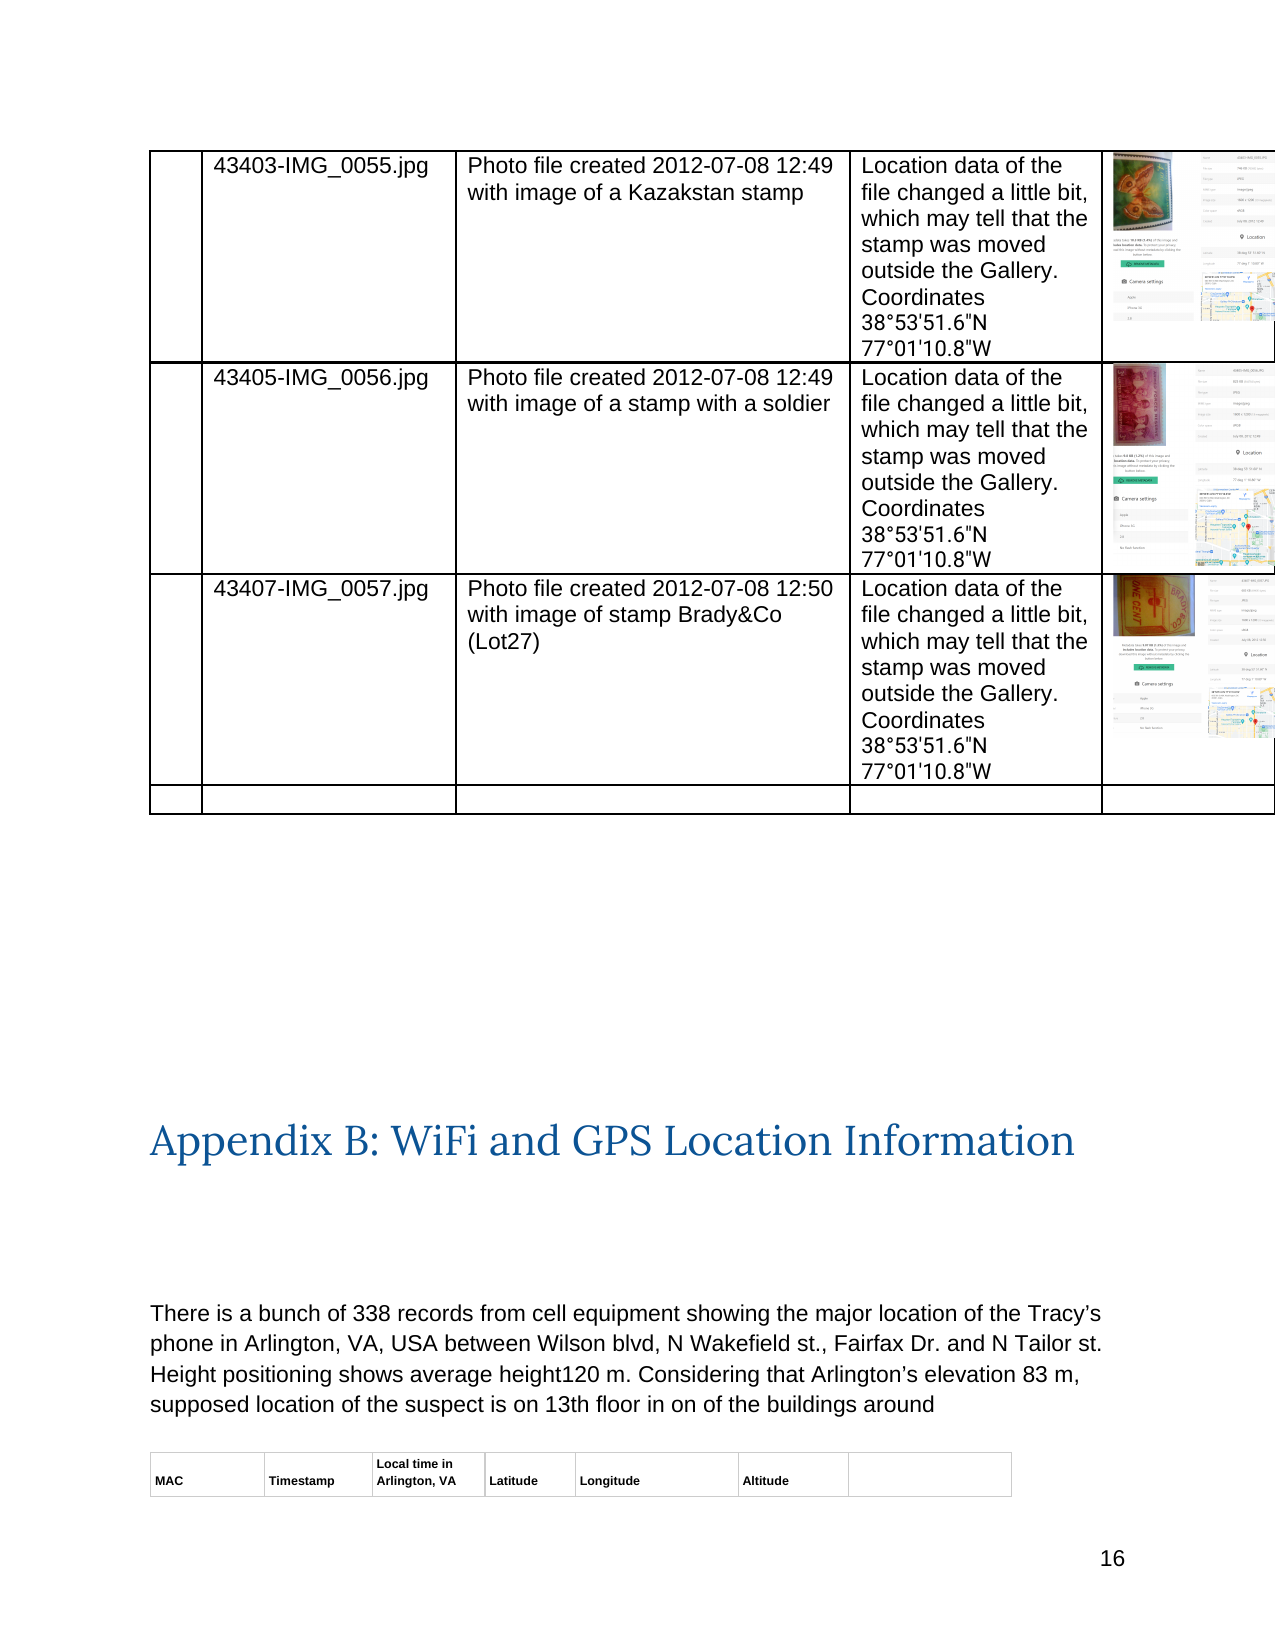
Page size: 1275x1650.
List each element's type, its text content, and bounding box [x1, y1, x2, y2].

text There is a bunch of 338 records from cell equipment showing the major location of the Tracy’s phone in Arlington, VA, USA between Wilson blvd, N Wakefield st., Fairfax Dr. and N Tailor st. [150, 1300, 1125, 1357]
table_cell [151, 364, 201, 573]
table_cell Photo file created 2012-07-08 12:49 with image of a stamp with a soldier [457, 364, 849, 573]
table_cell [151, 786, 201, 813]
table_cell [151, 152, 201, 361]
picture [1113, 363, 1275, 566]
table_header Longitude [576, 1453, 738, 1496]
table_cell Location data of the file changed a little bit, which may tell that the stamp was moved outside the Gallery. Coordinates 38°53'51.6"N 77°01'10.8"W [851, 575, 1101, 784]
table_cell [1103, 786, 1274, 813]
table_cell [457, 786, 849, 813]
table_header [849, 1453, 1011, 1496]
table_cell [1103, 152, 1274, 361]
table_header Altitude [739, 1453, 848, 1496]
table_header Local time in Arlington, VA [373, 1453, 484, 1496]
picture [1113, 575, 1275, 738]
table_header Latitude [486, 1453, 575, 1496]
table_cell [851, 152, 1101, 361]
table_cell Location data of the file changed a little bit, which may tell that the stamp was moved outside the Gallery. Coordinates 38°53'51.6"N 77°01'10.8"W [851, 364, 1101, 573]
table_cell [1103, 575, 1274, 784]
table_cell Photo file created 2012-07-08 12:50 with image of stamp Brady&Co (Lot27) [457, 575, 849, 784]
table_cell [151, 575, 201, 784]
table_cell [851, 786, 1101, 813]
subtitle Appendix B: WiFi and GPS Location Information [150, 1113, 1125, 1167]
table_cell 43403-IMG_0055.jpg [203, 152, 455, 361]
table_header MAC [151, 1453, 264, 1496]
picture [1113, 152, 1275, 321]
table_cell 43405-IMG_0056.jpg [203, 364, 455, 573]
table_cell 43407-IMG_0057.jpg [203, 575, 455, 784]
table_cell [1103, 364, 1274, 573]
table_cell [203, 786, 455, 813]
table_header Timestamp [265, 1453, 372, 1496]
table_cell Photo file created 2012-07-08 12:49 with image of a Kazakstan stamp [457, 152, 849, 361]
text Height positioning shows average height120 m. Considering that Arlington’s elevation 83 m, supposed location of the suspect is on 13th floor in on of the buildings around [150, 1361, 1125, 1417]
